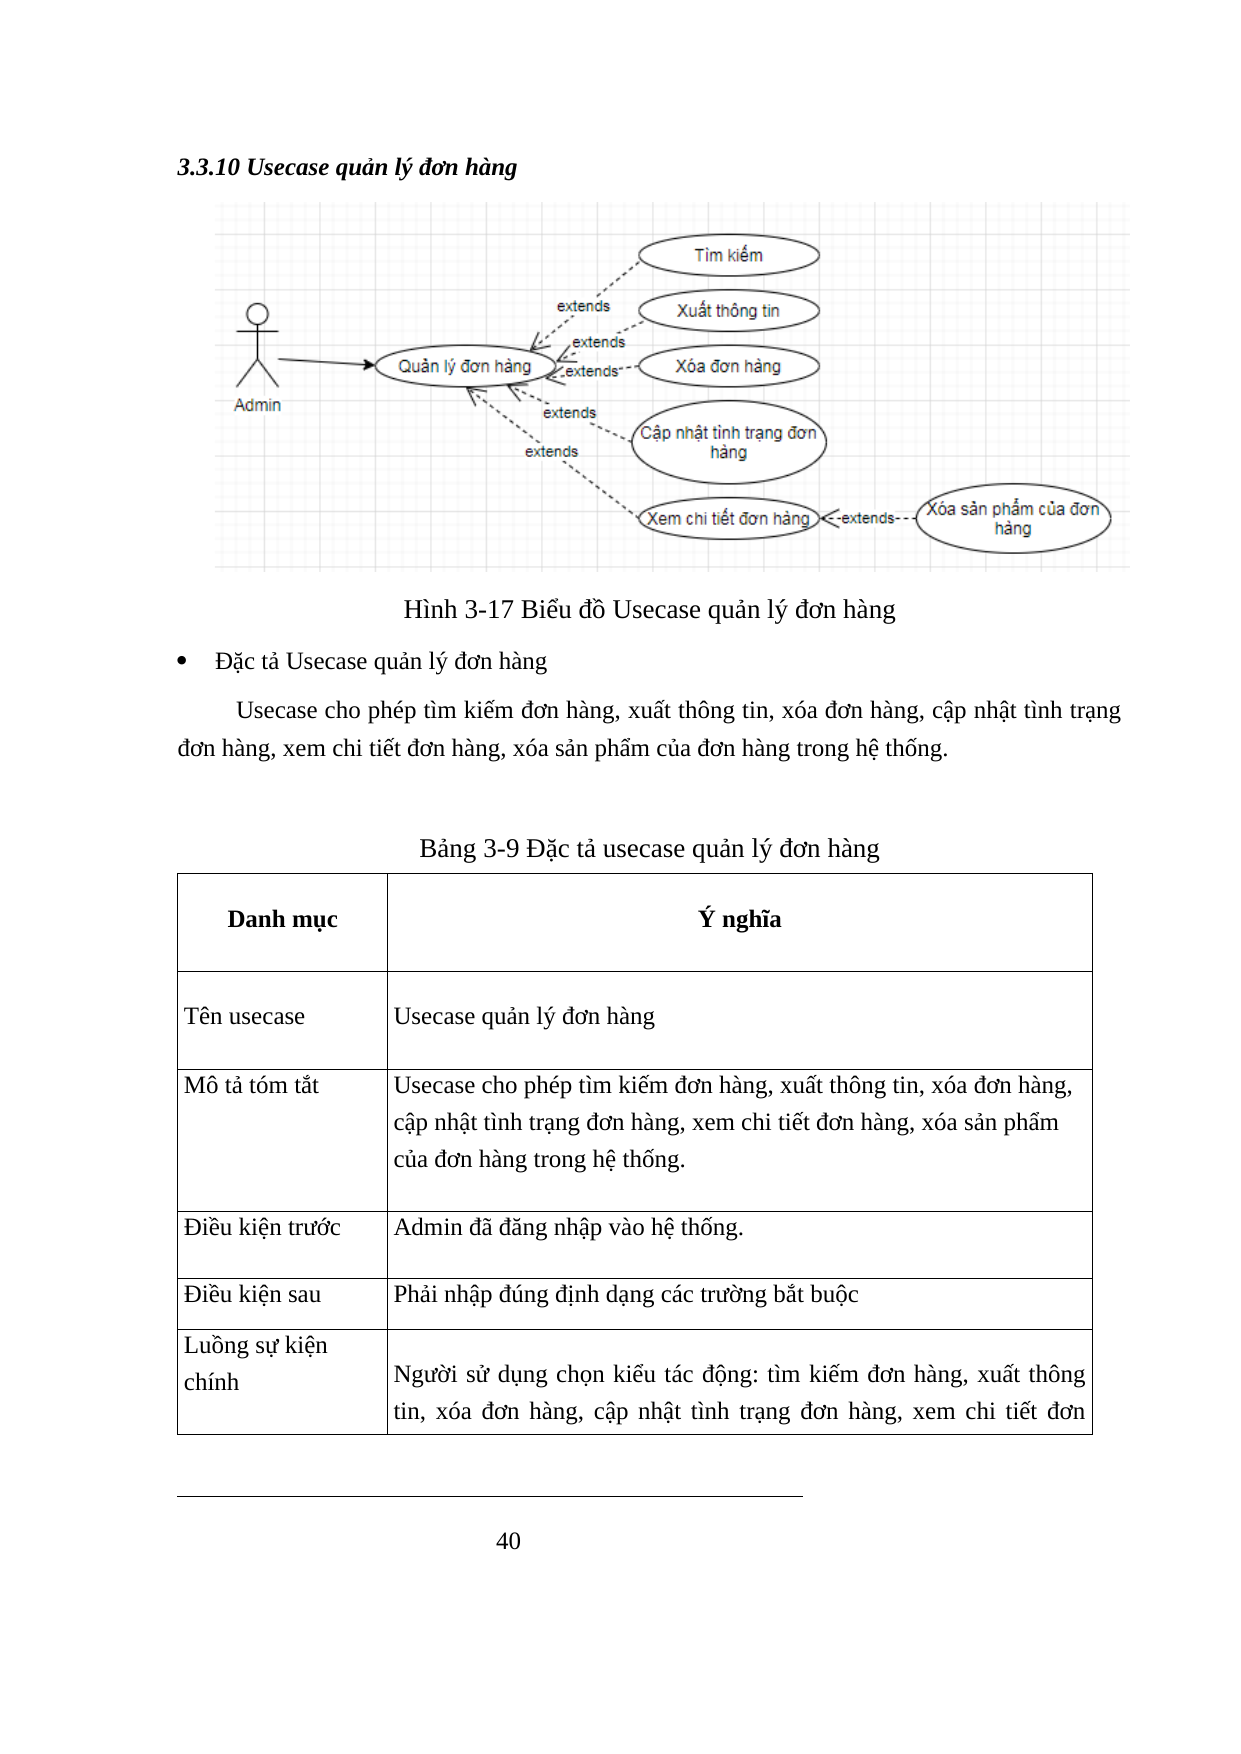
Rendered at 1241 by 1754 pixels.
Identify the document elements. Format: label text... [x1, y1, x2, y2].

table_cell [388, 1330, 1092, 1434]
table_cell Luồng sự kiện chính [178, 1330, 387, 1434]
text Bảng 3-9 Đặc tả usecase quản lý đơn hàng [177, 832, 1122, 864]
table_cell Usecase cho phép tìm kiếm đơn hàng, xuất thông tin, xóa đơn hàng, cập nhật tình trạng đơn hàng, xem chi tiết đơn hàng, xóa sản phẩm của đơn hàng trong hệ thống. [388, 1070, 1092, 1211]
subtitle Usecase quản lý đơn hàng [177, 152, 1122, 181]
table_cell Admin đã đăng nhập vào hệ thống. [388, 1212, 1092, 1278]
table_header Danh mục [178, 874, 387, 971]
table_cell Tên usecase [178, 972, 387, 1069]
list Đặc tả Usecase quản lý đơn hàng [177, 646, 1122, 674]
table_cell Usecase quản lý đơn hàng [388, 972, 1092, 1069]
text Usecase cho phép tìm kiếm đơn hàng, xuất thông tin, xóa đơn hàng, cập nhật tình trạng đơn hàng, xem chi tiết đơn hàng, xóa sản phẩm của đơn hàng trong hệ thống. [177, 696, 1122, 762]
table_cell Điều kiện sau [178, 1279, 387, 1329]
picture [214, 202, 1130, 572]
table_cell Điều kiện trước [178, 1212, 387, 1278]
table_cell Phải nhập đúng định dạng các trường bắt buộc [388, 1279, 1092, 1329]
table_header Ý nghĩa [388, 874, 1092, 971]
table_cell Mô tả tóm tắt [178, 1070, 387, 1211]
